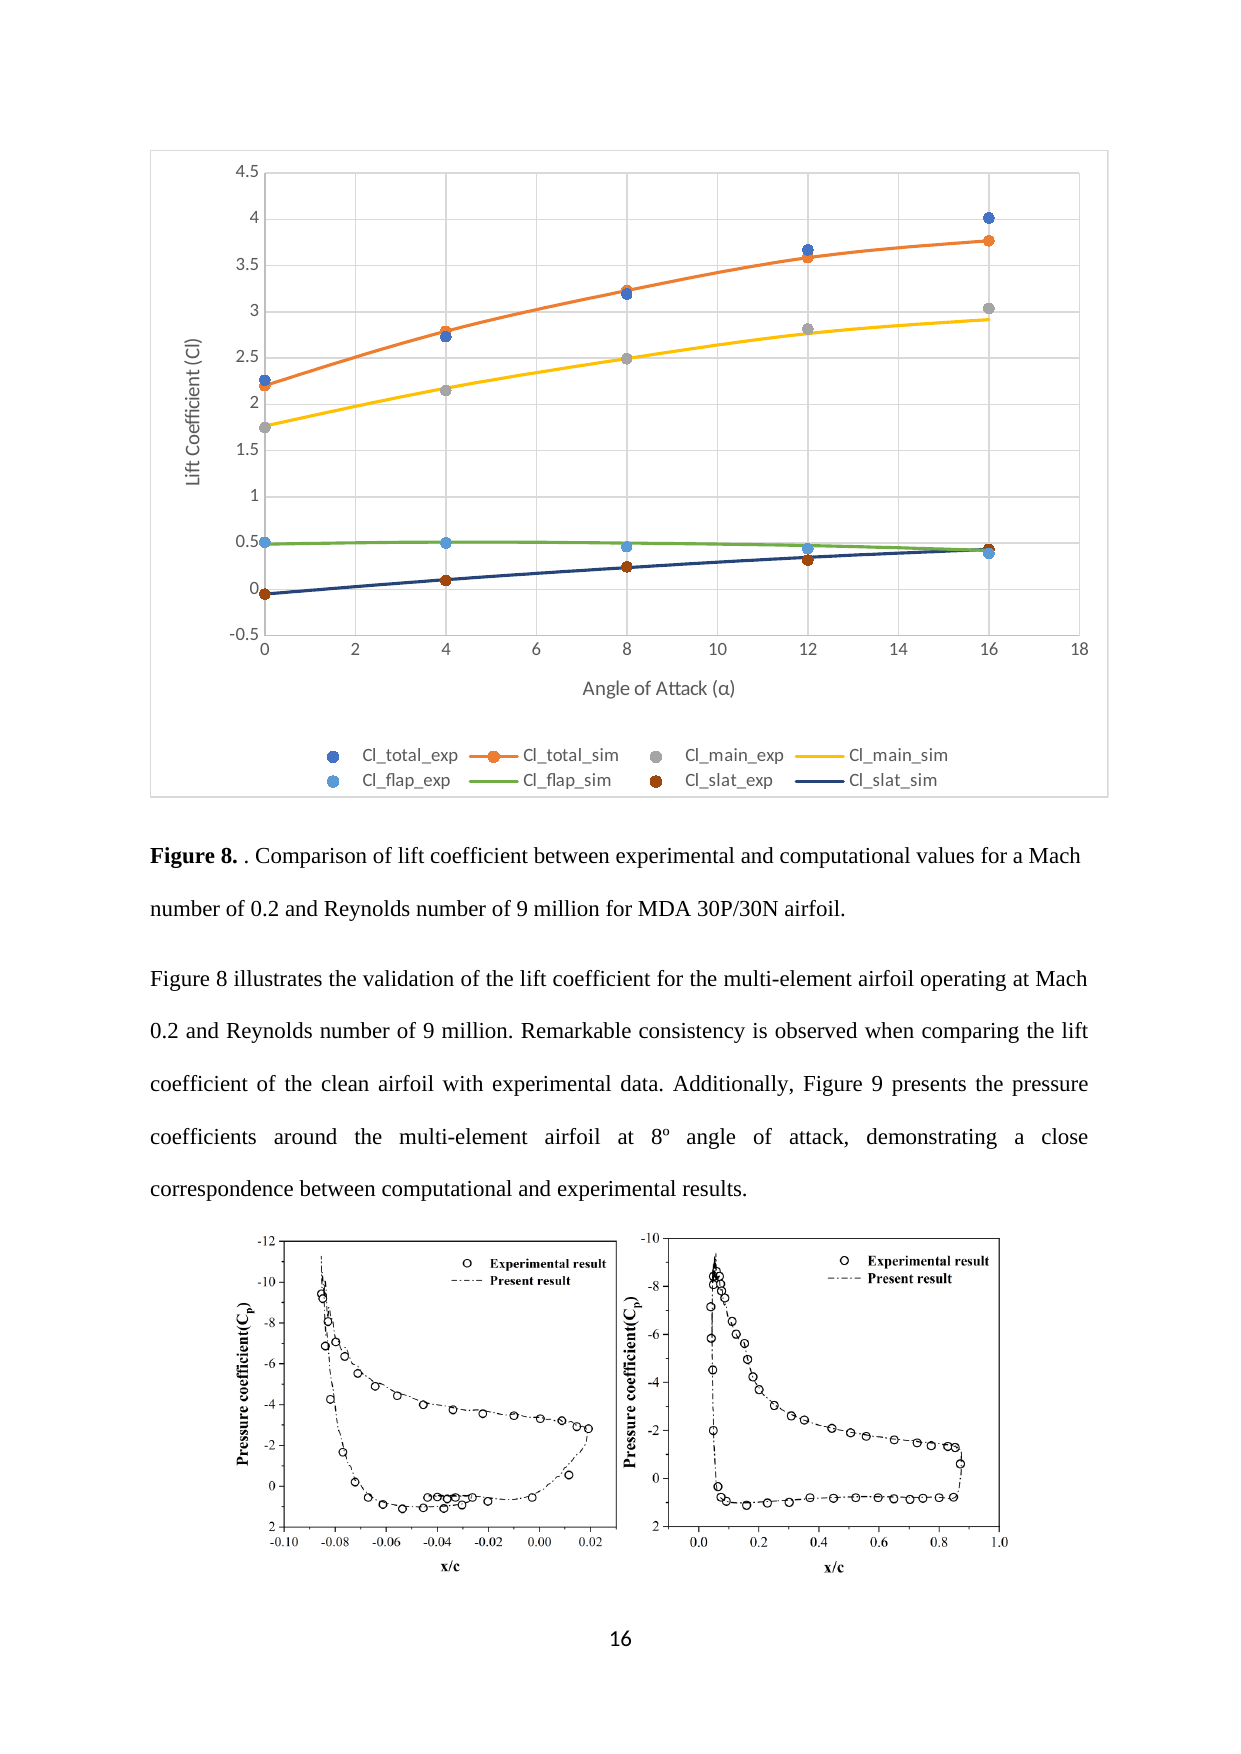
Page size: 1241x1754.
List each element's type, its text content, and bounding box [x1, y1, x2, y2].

text Figure 8. . Comparison of lift coefficient between experimental and computational values for a Mach number of 0.2 and Reynolds number of 9 million for MDA 30P/30N airfoil. [150, 842, 1090, 922]
picture [231, 1228, 1009, 1580]
text Figure 8 illustrates the validation of the lift coefficient for the multi-element airfoil operating at Mach 0.2 and Reynolds number of 9 million. Remarkable consistency is observed when comparing the lift coefficient of the clean airfoil with experimental data. Additionally, Figure 9 presents the pressure coefficients around the multi-element airfoil at 8º angle of attack, demonstrating a close correspondence between computational and experimental results. [150, 964, 1090, 1202]
